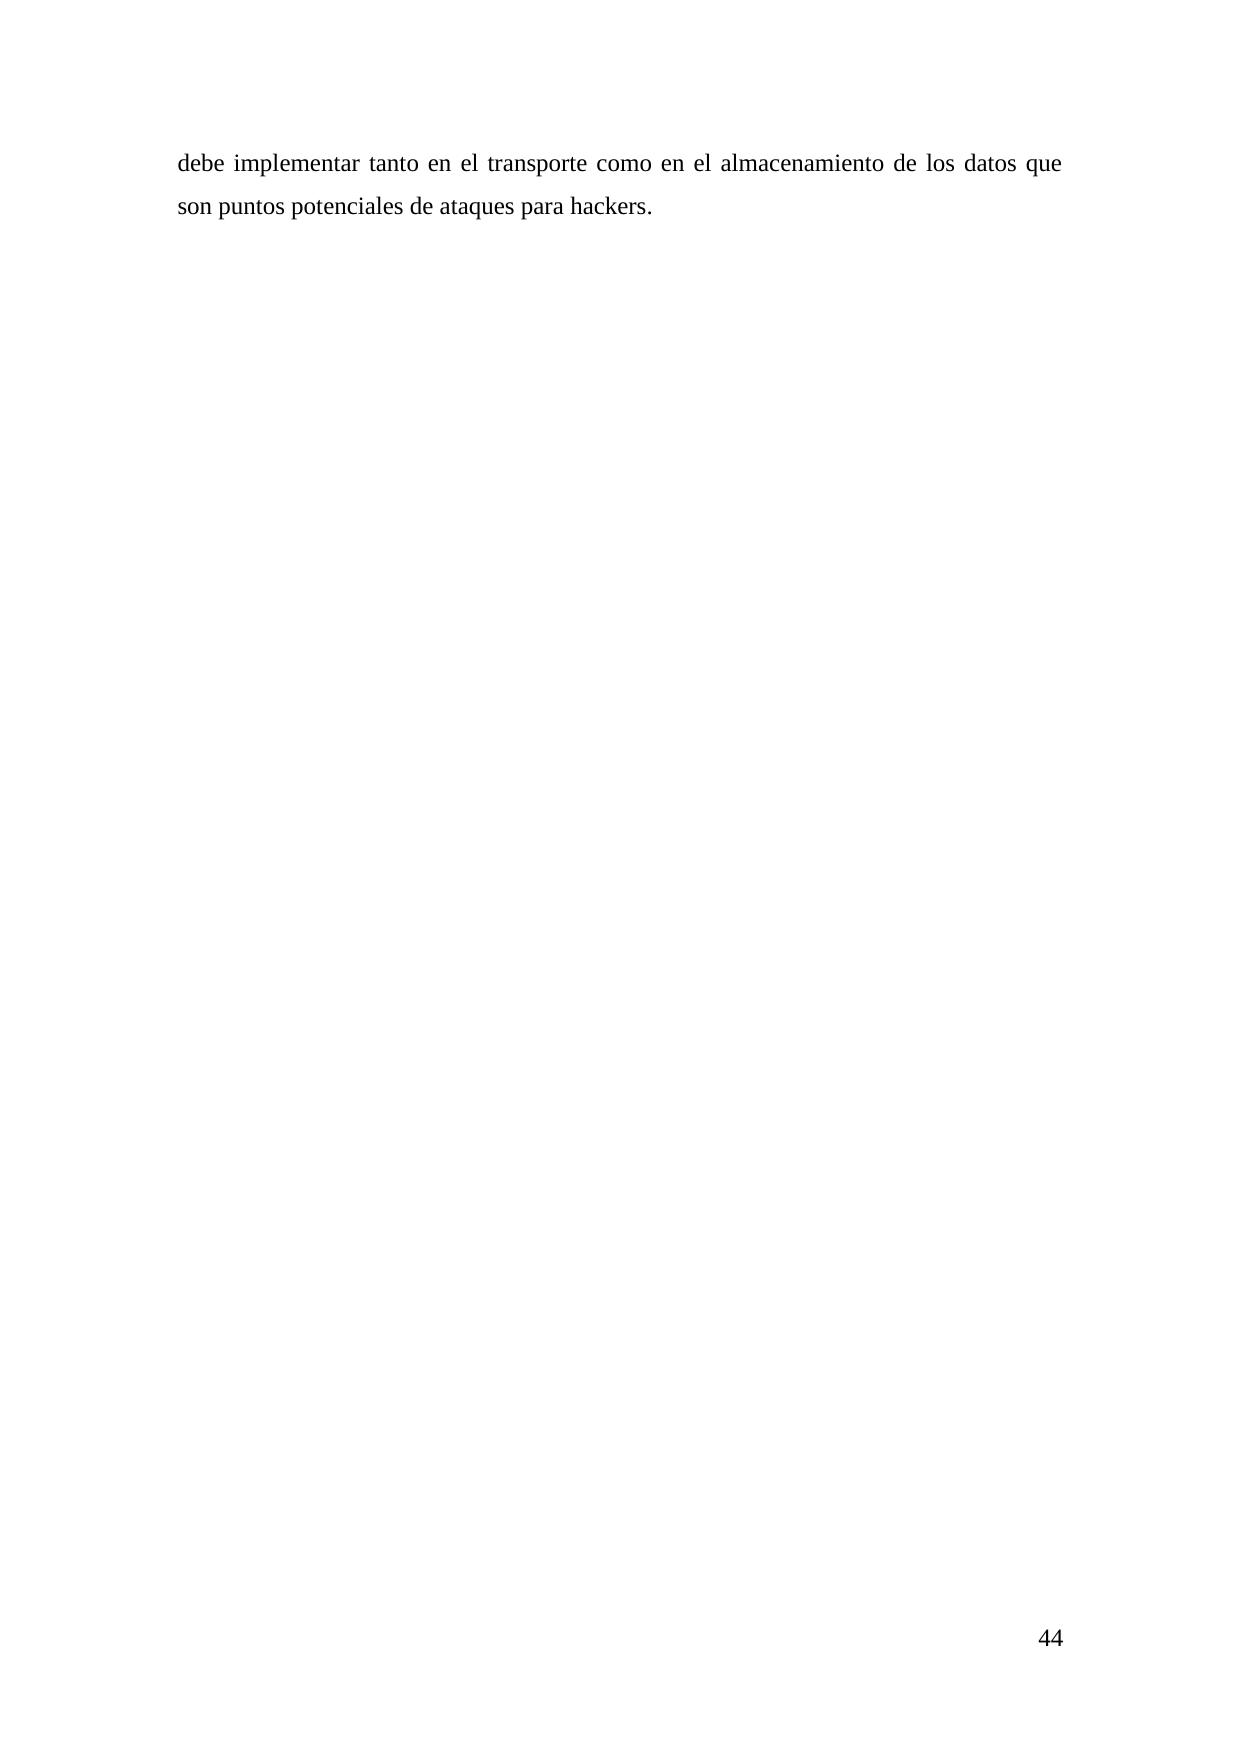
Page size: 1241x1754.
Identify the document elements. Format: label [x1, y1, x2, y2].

text [177, 148, 1063, 219]
